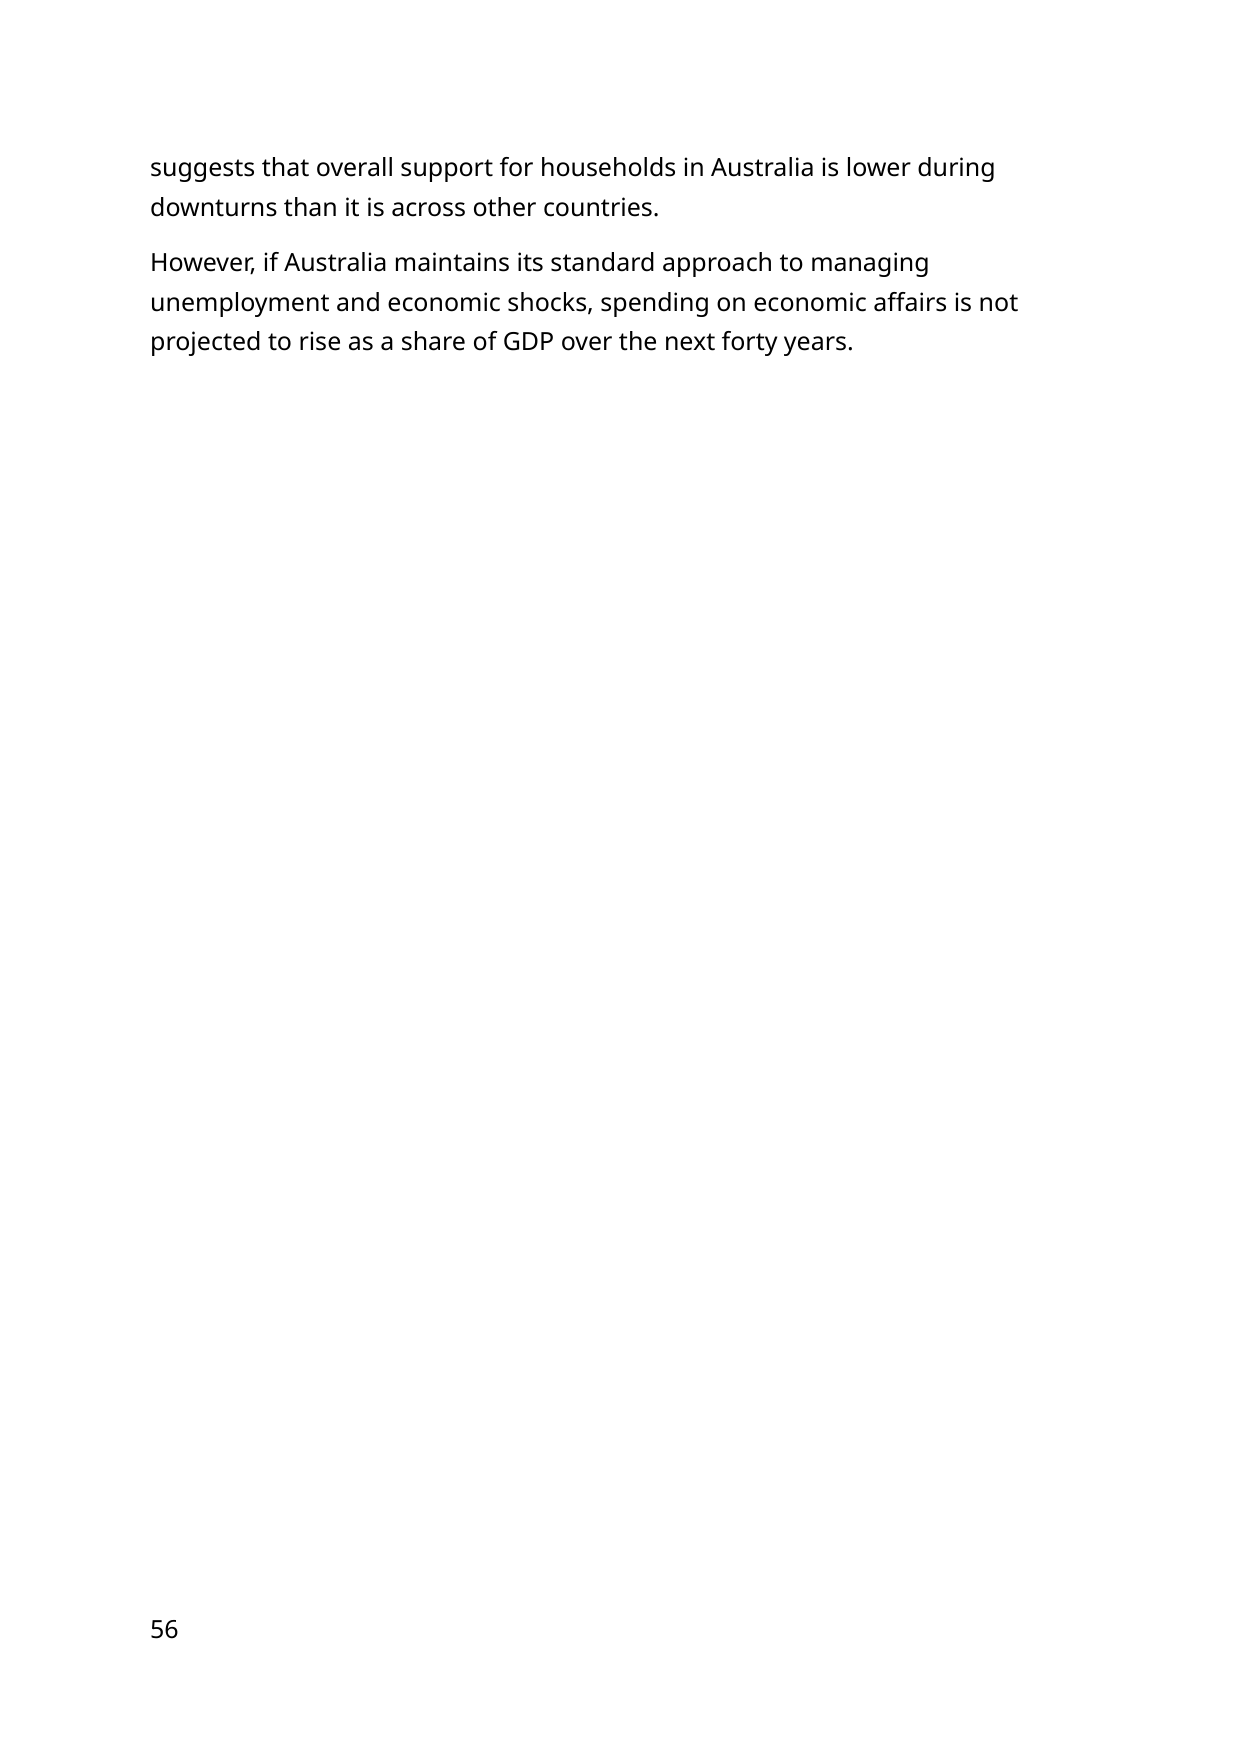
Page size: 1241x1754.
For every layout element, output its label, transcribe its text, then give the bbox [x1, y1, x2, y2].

text However, if Australia maintains its standard approach to managing unemployment and economic shocks, spending on economic affairs is not projected to rise as a share of GDP over the next forty years. [150, 245, 1090, 357]
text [150, 150, 1090, 223]
